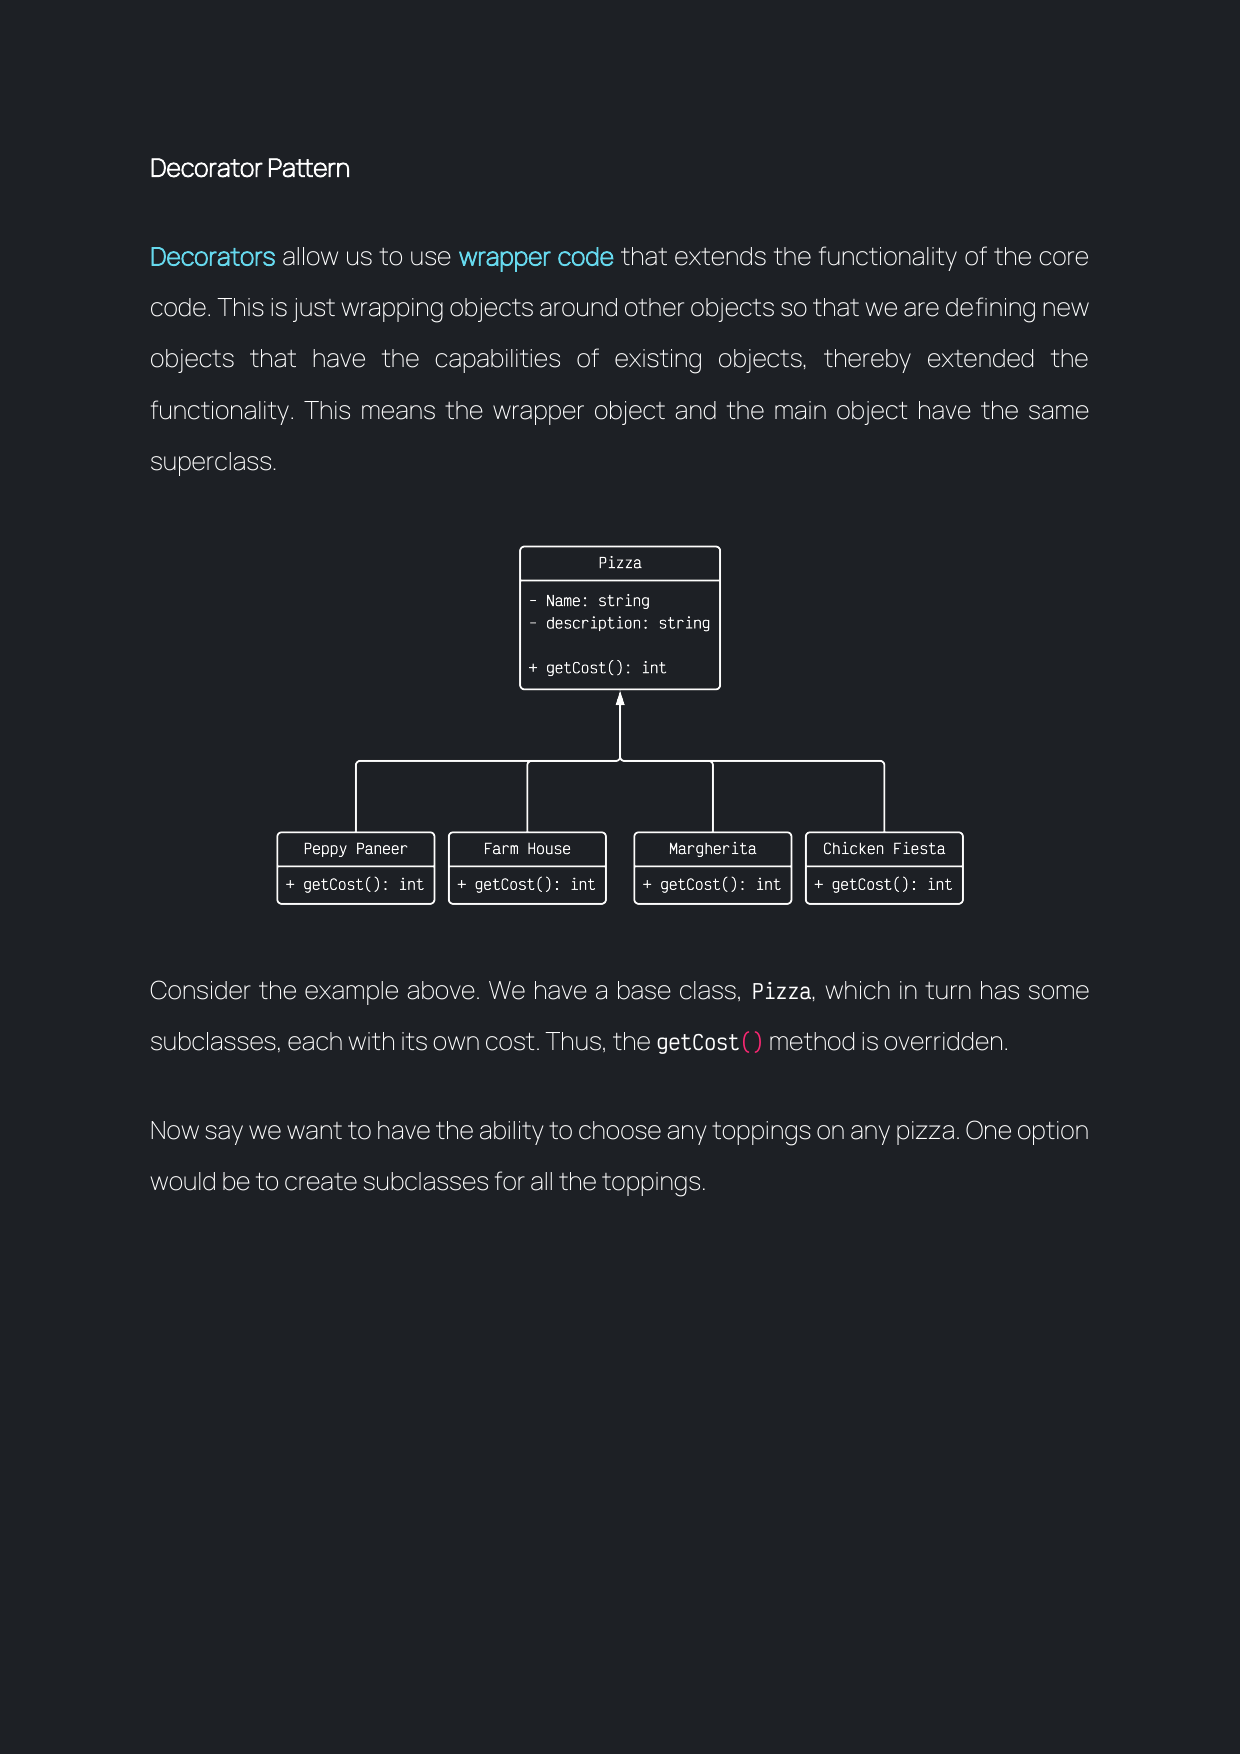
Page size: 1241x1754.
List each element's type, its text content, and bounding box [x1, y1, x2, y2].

text Now say we want to have the ability to choose any toppings on any pizza. One option would be to create subclasses for all the toppings. [150, 1112, 1090, 1198]
text Decorators allow us to use wrapper code that extends the functionality of the core code. This is just wrapping objects around other objects so that we are defining new objects that have the capabilities of existing objects, thereby extended the functionality. This means the wrapper object and the main object have the same superclass. [150, 239, 1090, 478]
text Consider the example above. We have a base class, Pizza, which in turn has some subclasses, each with its own cost. Thus, the getCost() method is overridden. [150, 972, 1090, 1058]
picture [263, 532, 977, 918]
subtitle Decorator Pattern [150, 150, 1090, 184]
